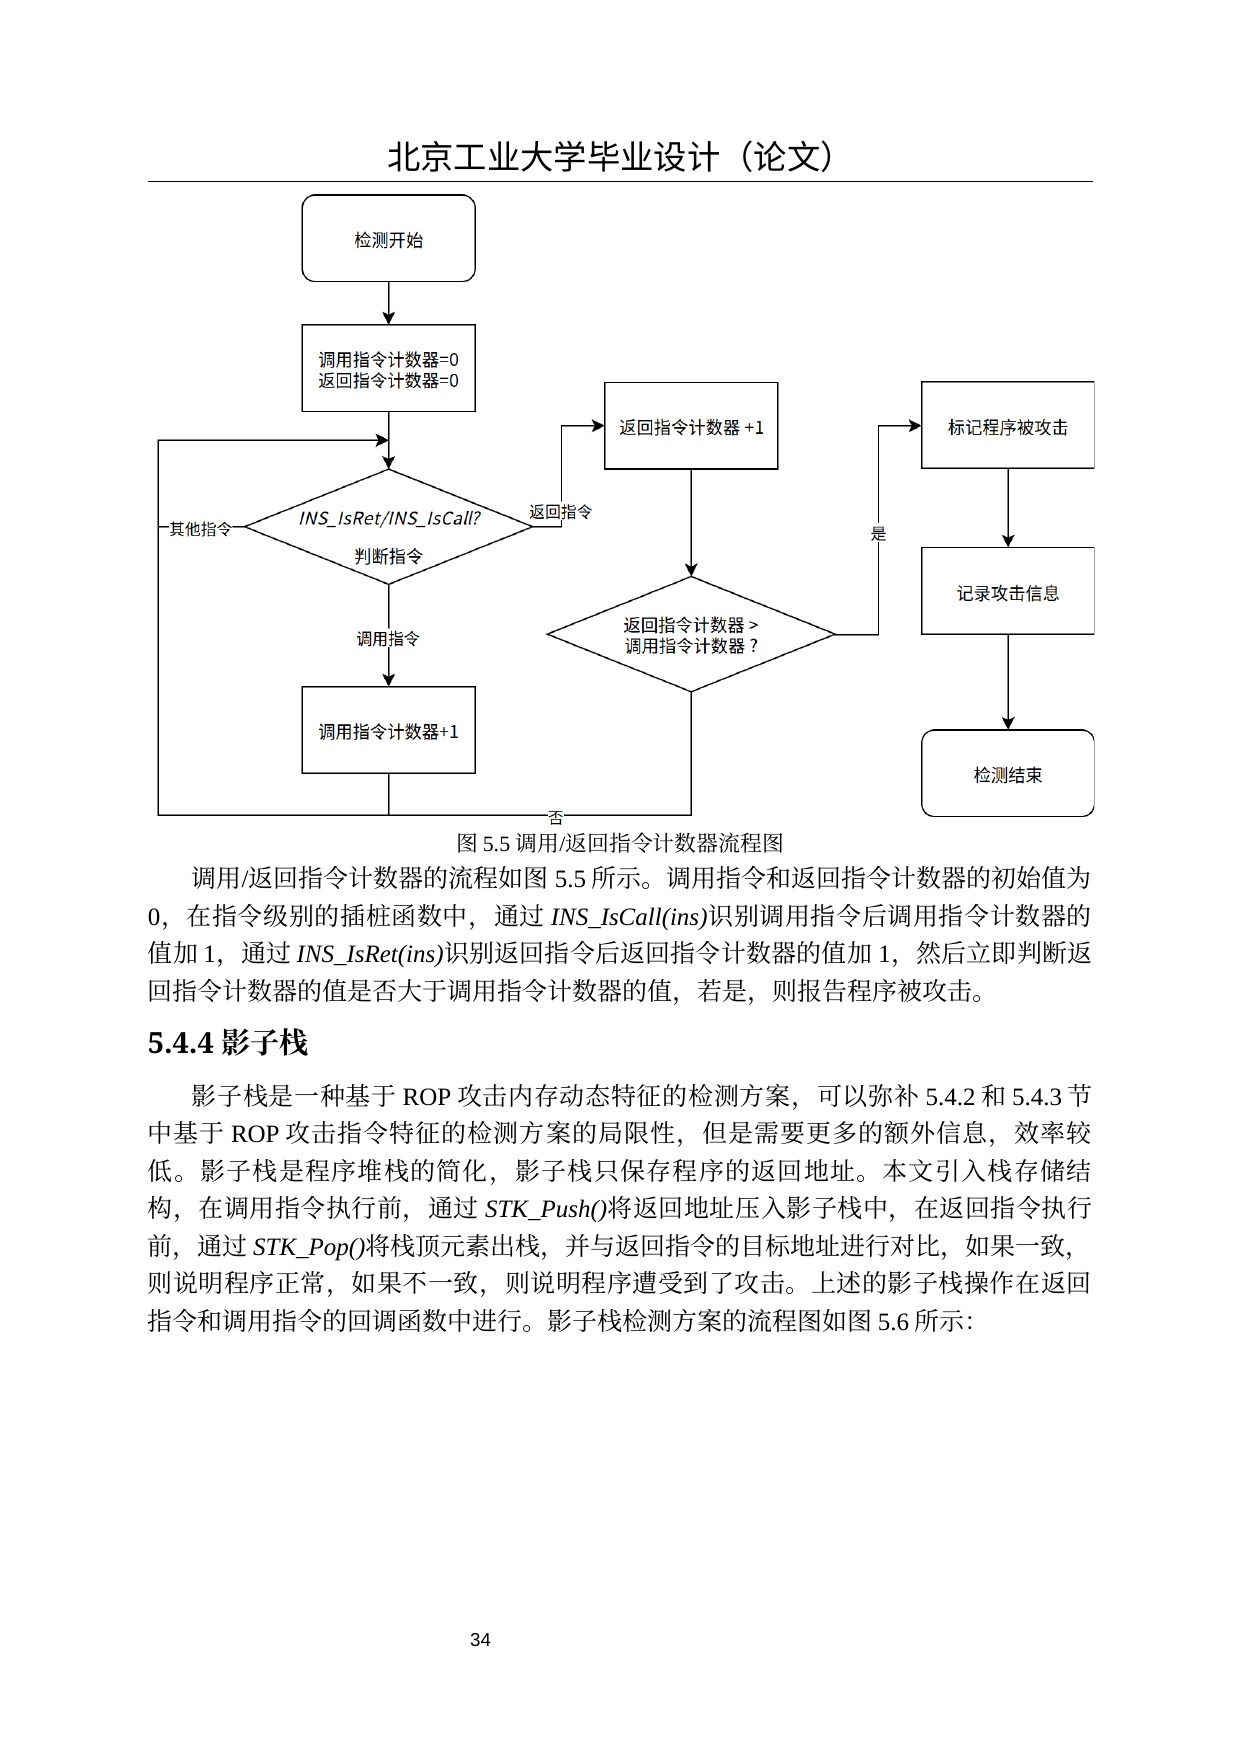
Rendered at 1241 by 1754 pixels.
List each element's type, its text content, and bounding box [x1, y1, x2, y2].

text 5.4.4 影子栈 [148, 1020, 1093, 1062]
text 影子栈是一种基于ROP攻击内存动态特征的检测方案，可以弥补5.4.2和5.4.3节中基于ROP攻击指令特征的检测方案的局限性，但是需要更多的额外信息，效率较低。影子栈是程序堆栈的简化，影子栈只保存程序的返回地址。本文引入栈存储结构，在调用指令执行前，通过STK_Push()将返回地址压入影子栈中，在返回指令执行前，通过STK_Pop()将栈顶元素出栈，并与返回指令的目标地址进行对比，如果一致，则说明程序正常，如果不一致，则说明程序遭受到了攻击。上述的影子栈操作在返回指令和调用指令的回调函数中进行。影子栈检测方案的流程图如图5.6所示： [148, 1075, 1093, 1337]
text 图5.5 调用/返回指令计数器流程图 [148, 827, 1093, 858]
picture [147, 194, 1095, 827]
text 调用/返回指令计数器的流程如图5.5所示。调用指令和返回指令计数器的初始值为0，在指令级别的插桩函数中，通过INS_IsCall(ins)识别调用指令后调用指令计数器的值加1，通过INS_IsRet(ins)识别返回指令后返回指令计数器的值加1，然后立即判断返回指令计数器的值是否大于调用指令计数器的值，若是，则报告程序被攻击。 [148, 858, 1093, 1008]
